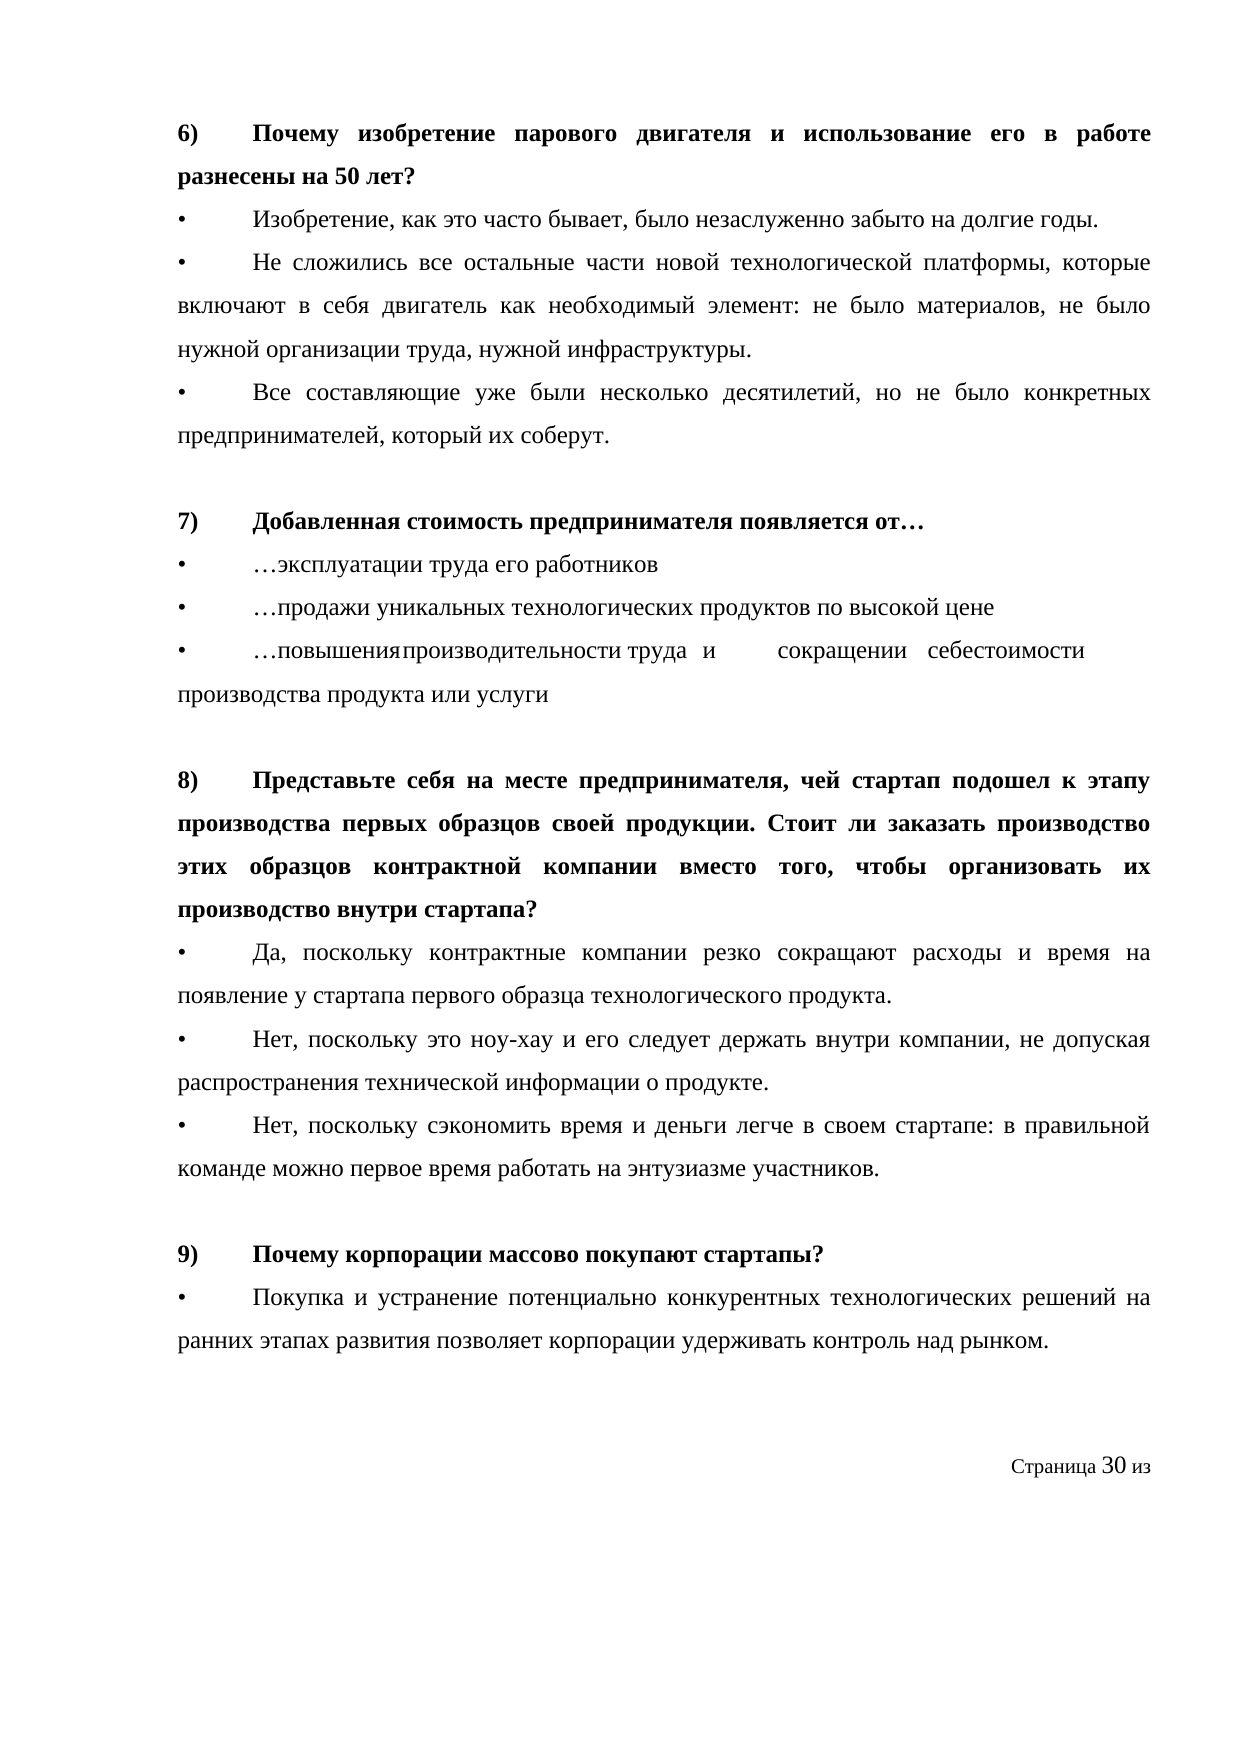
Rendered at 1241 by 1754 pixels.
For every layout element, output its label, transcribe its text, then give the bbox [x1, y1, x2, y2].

text • Да, поскольку контрактные компании резко сокращают расходы и время на появление у стартапа первого образца технологического продукта. [177, 937, 1152, 1009]
text 9) Почему корпорации массово покупают стартапы? [177, 1239, 1152, 1268]
text • Изобретение, как это часто бывает, было незаслуженно забыто на долгие годы. [177, 204, 1152, 233]
text • …эксплуатации труда его работников [177, 549, 1152, 578]
text • Не сложились все остальные части новой технологической платформы, которые включают в себя двигатель как необходимый элемент: не было материалов, не было нужной организации труда, нужной инфраструктуры. [177, 247, 1152, 362]
text 7) Добавленная стоимость предпринимателя появляется от… [177, 506, 1152, 535]
text • Покупка и устранение потенциально конкурентных технологических решений на ранних этапах развития позволяет корпорации удерживать контроль над рынком. [177, 1282, 1152, 1354]
text • Нет, поскольку это ноу-хау и его следует держать внутри компании, не допуская распространения технической информации о продукте. [177, 1024, 1152, 1096]
text 6) Почему изобретение парового двигателя и использование его в работе разнесены на 50 лет? [177, 118, 1152, 190]
text • …повышения производительности труда и сокращении себестоимости производства продукта или услуги [177, 636, 1152, 707]
text • …продажи уникальных технологических продуктов по высокой цене [177, 592, 1152, 621]
text • Нет, поскольку сэкономить время и деньги легче в своем стартапе: в правильной команде можно первое время работать на энтузиазме участников. [177, 1110, 1152, 1182]
text 8) Представьте себя на месте предпринимателя, чей стартап подошел к этапу производства первых образцов своей продукции. Стоит ли заказать производство этих образцов контрактной компании вместо того, чтобы организовать их производство внутри стартапа? [177, 765, 1152, 923]
text • Все составляющие уже были несколько десятилетий, но не было конкретных предпринимателей, который их соберут. [177, 377, 1152, 449]
